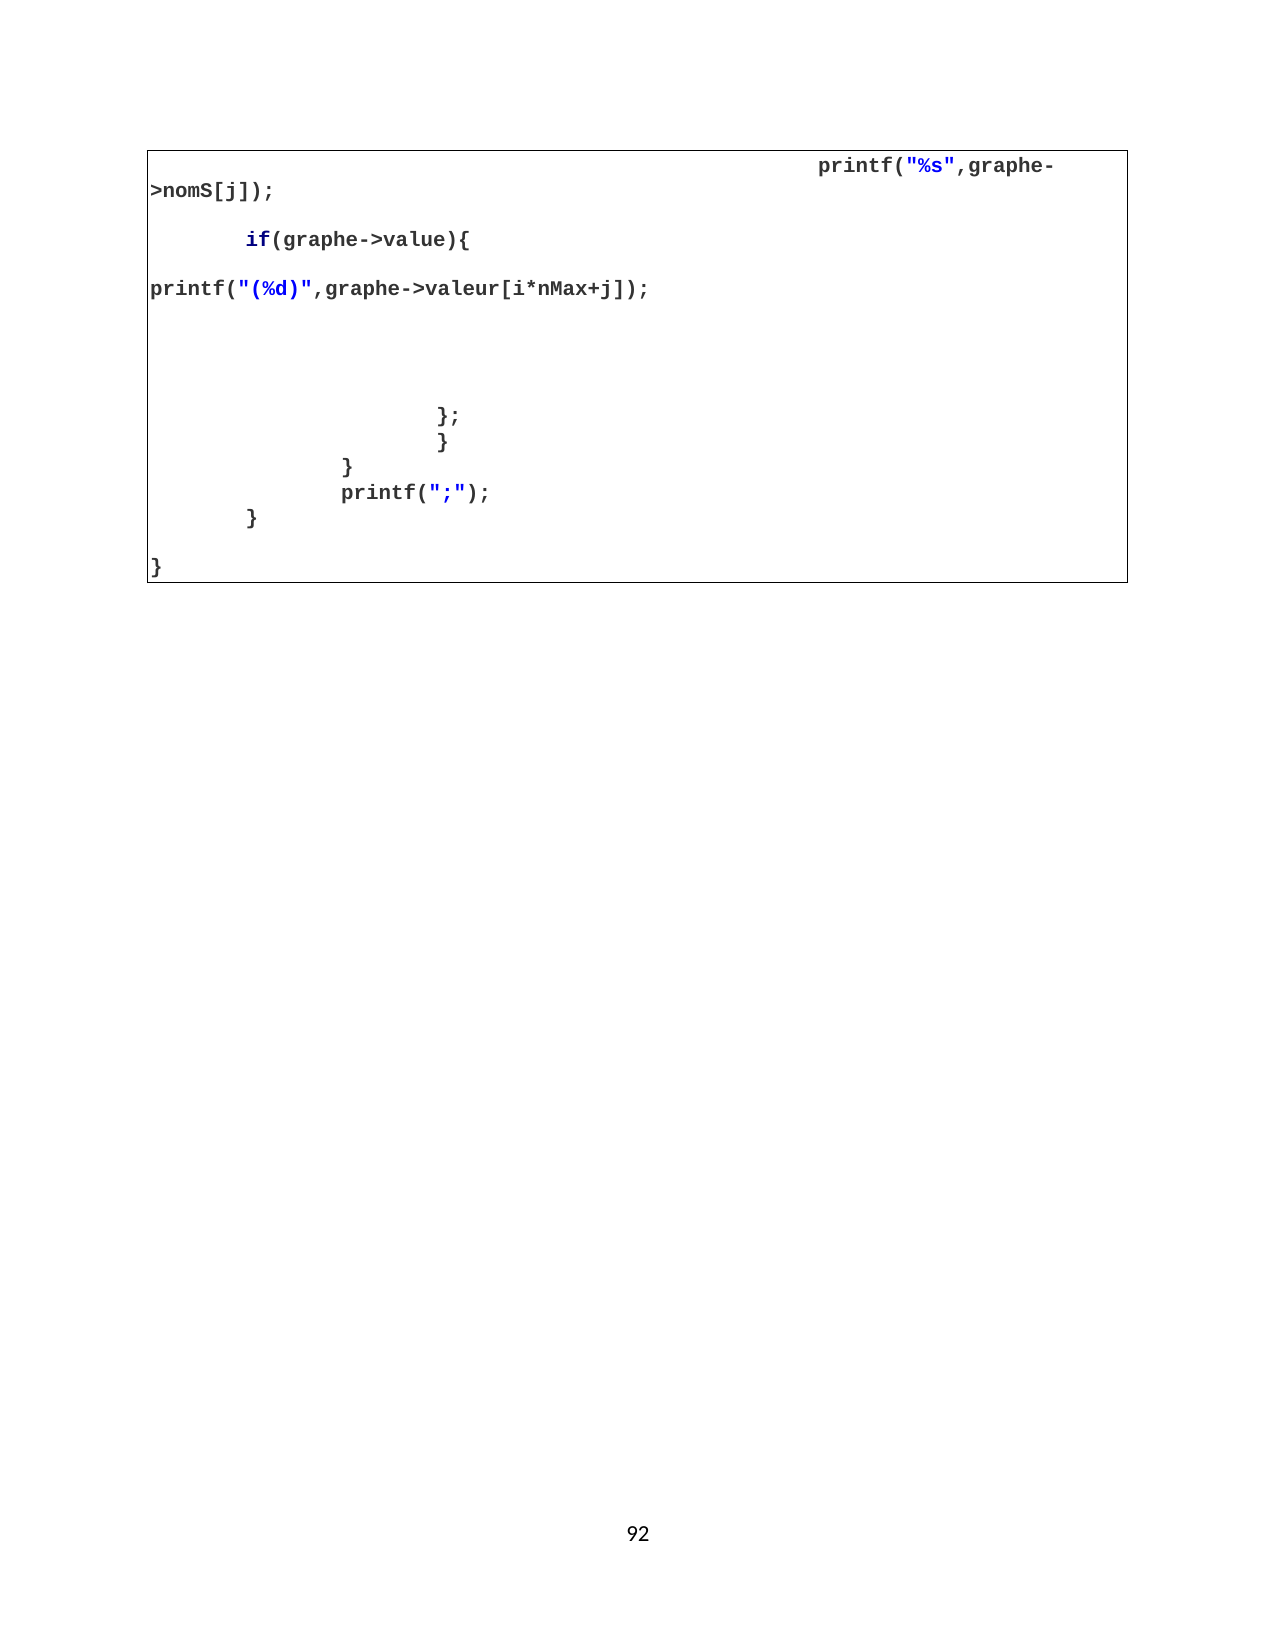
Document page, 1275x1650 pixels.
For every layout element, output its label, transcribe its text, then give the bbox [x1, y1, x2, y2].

text printf(";"); [150, 480, 1125, 505]
text printf("(%d)",graphe->valeur[i*nMax+j]); [150, 253, 1125, 302]
text } [150, 429, 1125, 454]
text } [150, 505, 1125, 531]
text }; [150, 404, 1125, 429]
text if(graphe->value){ [150, 204, 1125, 253]
text } [150, 454, 1125, 480]
text } [148, 551, 1127, 582]
text printf("%s",graphe->nomS[j]); [148, 151, 1127, 204]
